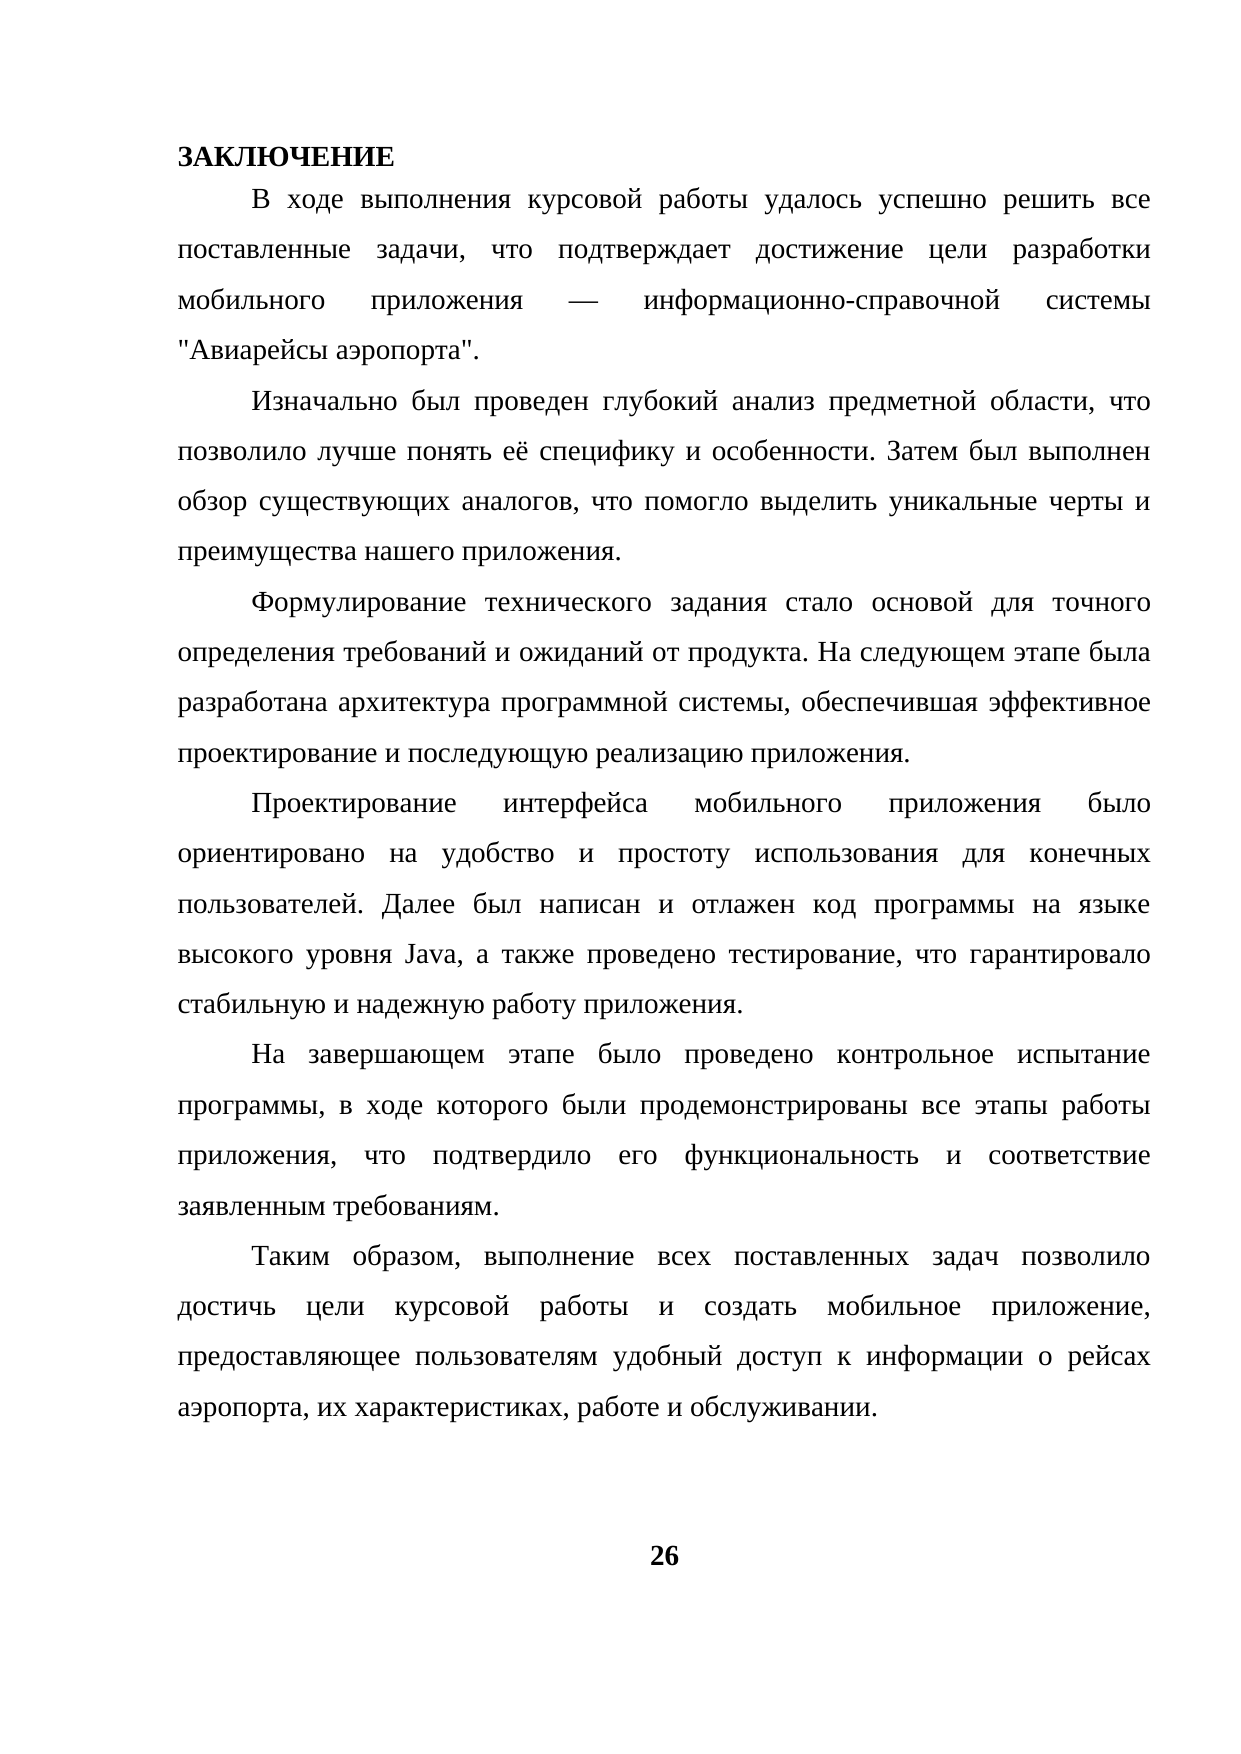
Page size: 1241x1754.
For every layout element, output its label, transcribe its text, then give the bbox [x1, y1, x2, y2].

subtitle ЗАКЛЮЧЕНИЕ [177, 139, 1152, 172]
text Таким образом, выполнение всех поставленных задач позволило достичь цели курсовой работы и создать мобильное приложение, предоставляющее пользователям удобный доступ к информации о рейсах аэропорта, их характеристиках, работе и обслуживании. [177, 1238, 1152, 1422]
text Изначально был проведен глубокий анализ предметной области, что позволило лучше понять её специфику и особенности. Затем был выполнен обзор существующих аналогов, что помогло выделить уникальные черты и преимущества нашего приложения. [177, 383, 1152, 567]
text Проектирование интерфейса мобильного приложения было ориентировано на удобство и простоту использования для конечных пользователей. Далее был написан и отлажен код программы на языке высокого уровня Java, а также проведено тестирование, что гарантировало стабильную и надежную работу приложения. [177, 785, 1152, 1020]
text На завершающем этапе было проведено контрольное испытание программы, в ходе которого были продемонстрированы все этапы работы приложения, что подтвердило его функциональность и соответствие заявленным требованиям. [177, 1037, 1152, 1221]
text В ходе выполнения курсовой работы удалось успешно решить все поставленные задачи, что подтверждает достижение цели разработки мобильного приложения — информационно-справочной системы "Авиарейсы аэропорта". [177, 181, 1152, 366]
text Формулирование технического задания стало основой для точного определения требований и ожиданий от продукта. На следующем этапе была разработана архитектура программной системы, обеспечившая эффективное проектирование и последующую реализацию приложения. [177, 584, 1152, 768]
